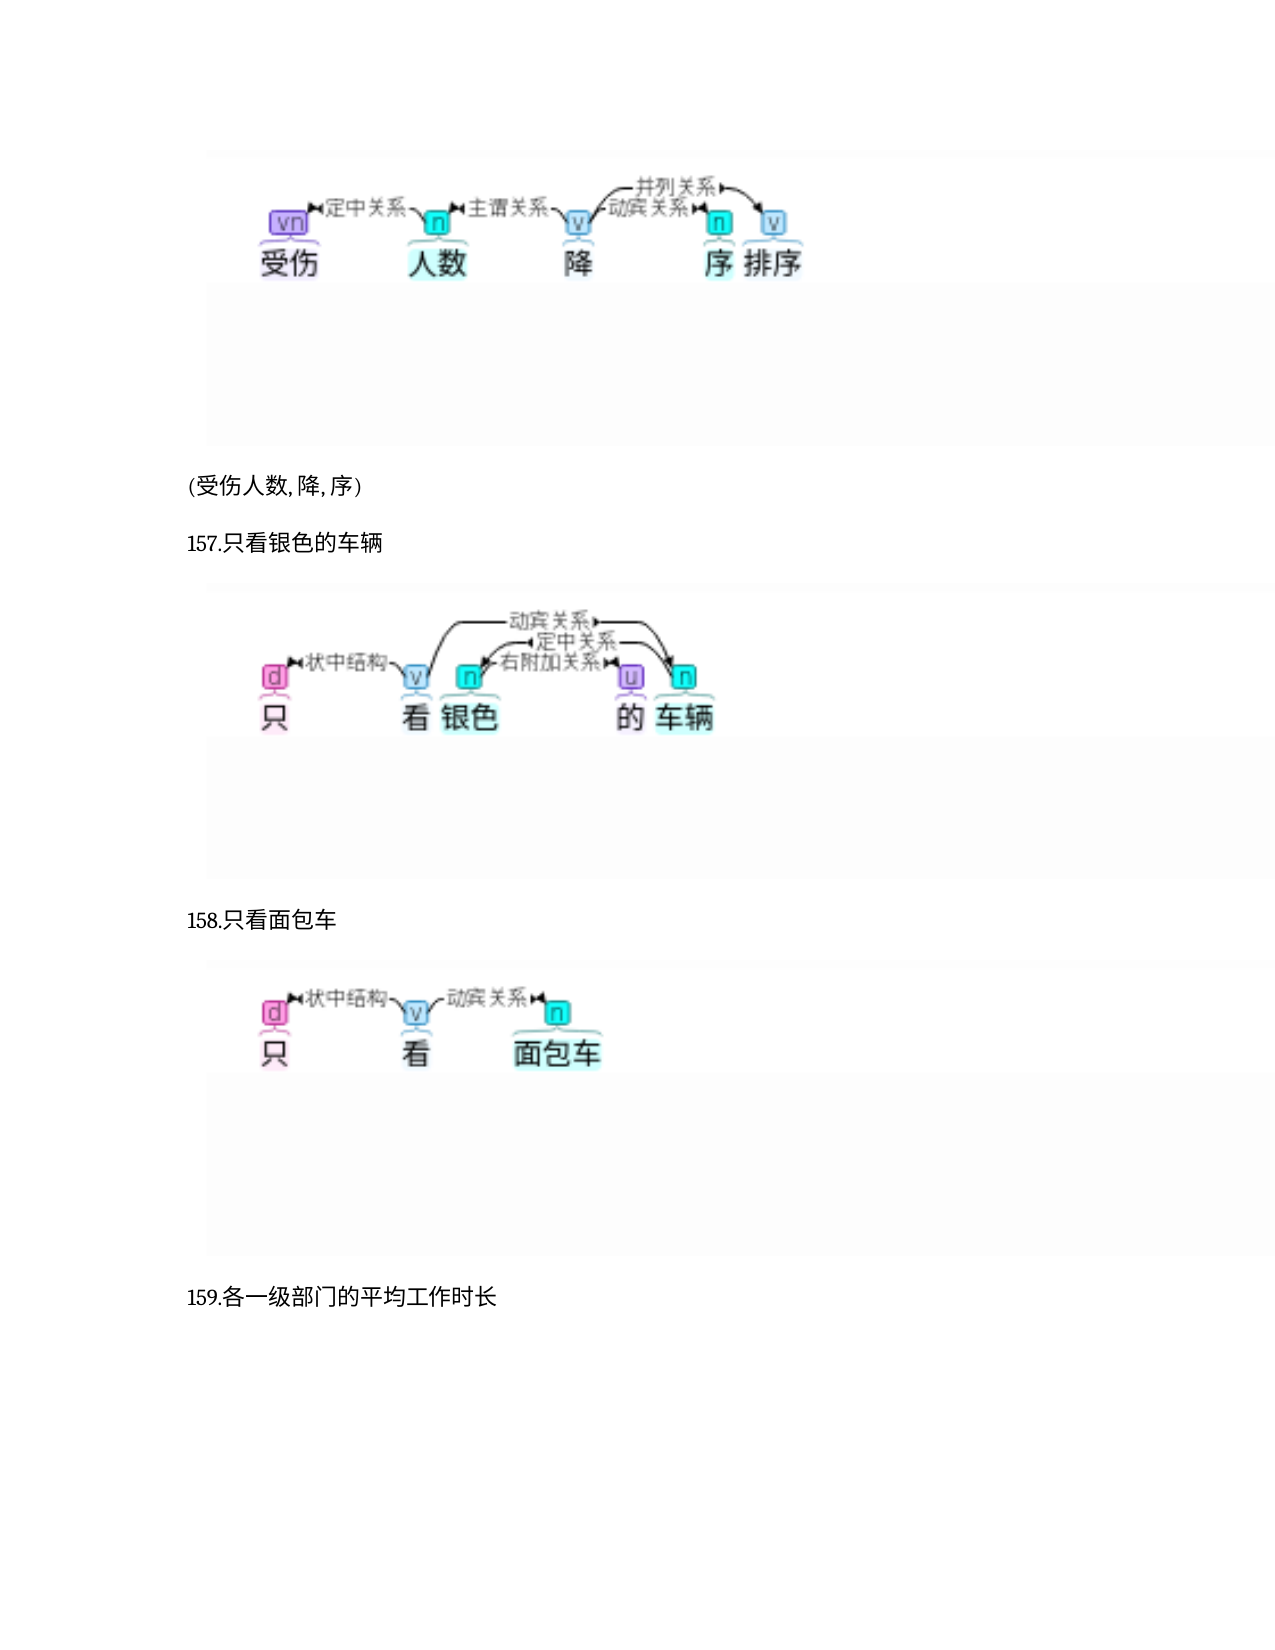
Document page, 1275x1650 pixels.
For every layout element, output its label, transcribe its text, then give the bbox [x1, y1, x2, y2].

text 158.只看面包车 [187, 904, 1087, 935]
text 159.各一级部门的平均工作时长 [187, 1281, 1087, 1312]
picture [206, 150, 1275, 446]
text 157.只看银色的车辆 [187, 527, 1087, 558]
picture [206, 960, 1275, 1256]
picture [206, 583, 1275, 879]
text (受伤人数, 降, 序) [187, 470, 1087, 501]
